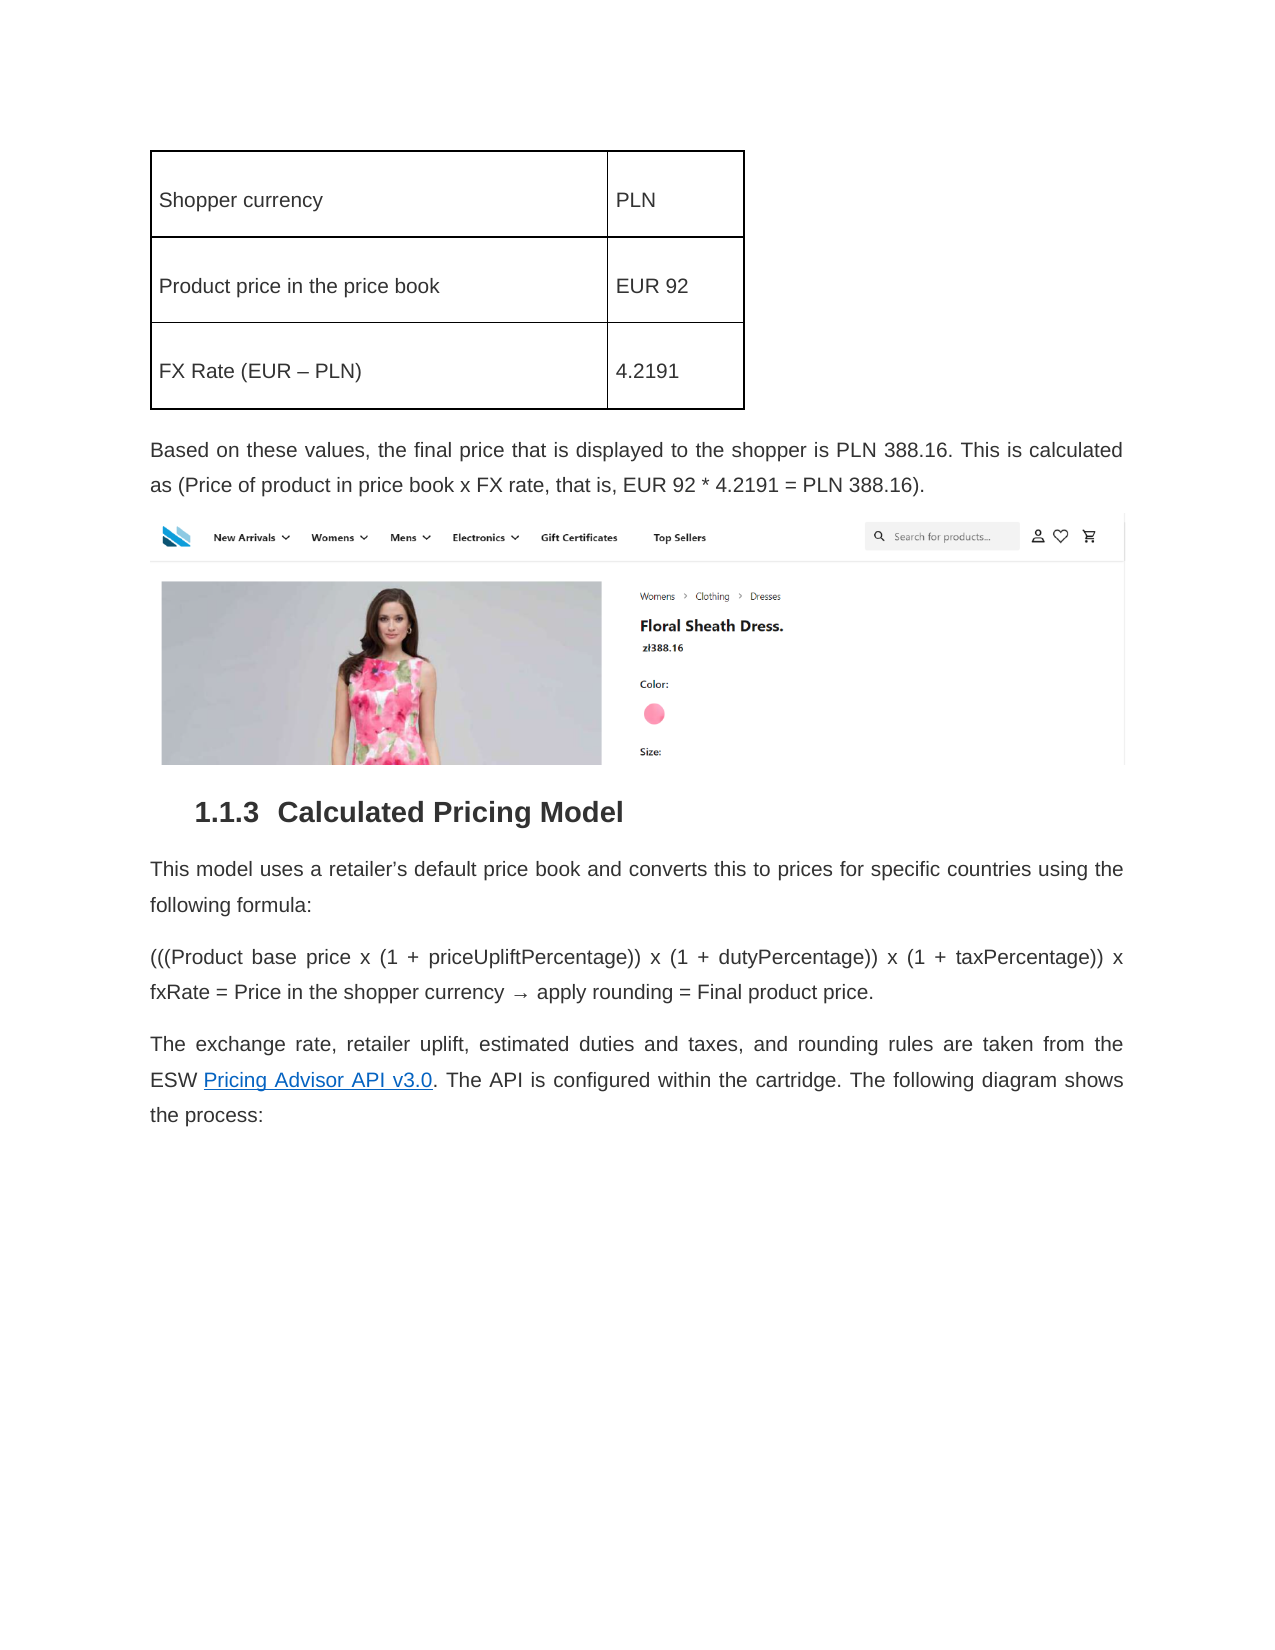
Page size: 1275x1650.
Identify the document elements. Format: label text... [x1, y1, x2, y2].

text This model uses a retailer’s default price book and converts this to prices for specific countries using the following formula: [150, 846, 1125, 917]
text Calculated Pricing Model [194, 796, 1125, 829]
table_cell Product price in the price book [152, 238, 607, 322]
table_cell Shopper currency [152, 152, 607, 236]
table_cell 4.2191 [608, 323, 743, 408]
text The exchange rate, retailer uplift, estimated duties and taxes, and rounding rules are taken from the ESW Pricing Advisor API v3.0. The API is configured within the cartridge. The following diagram shows the process: [150, 1021, 1125, 1127]
table_cell PLN [608, 152, 743, 236]
text Based on these values, the final price that is displayed to the shopper is PLN 388.16. This is calculated as (Price of product in price book x FX rate, that is, EUR 92 * 4.2191 = PLN 388.16). [150, 426, 1125, 497]
table_cell EUR 92 [608, 238, 743, 322]
picture [150, 513, 1125, 765]
table_cell FX Rate (EUR – PLN) [152, 323, 607, 408]
text (((Product base price x (1 + priceUpliftPercentage)) x (1 + dutyPercentage)) x (1 + taxPercentage)) x fxRate = Price in the shopper currency → apply rounding = Final product price. [150, 933, 1125, 1004]
